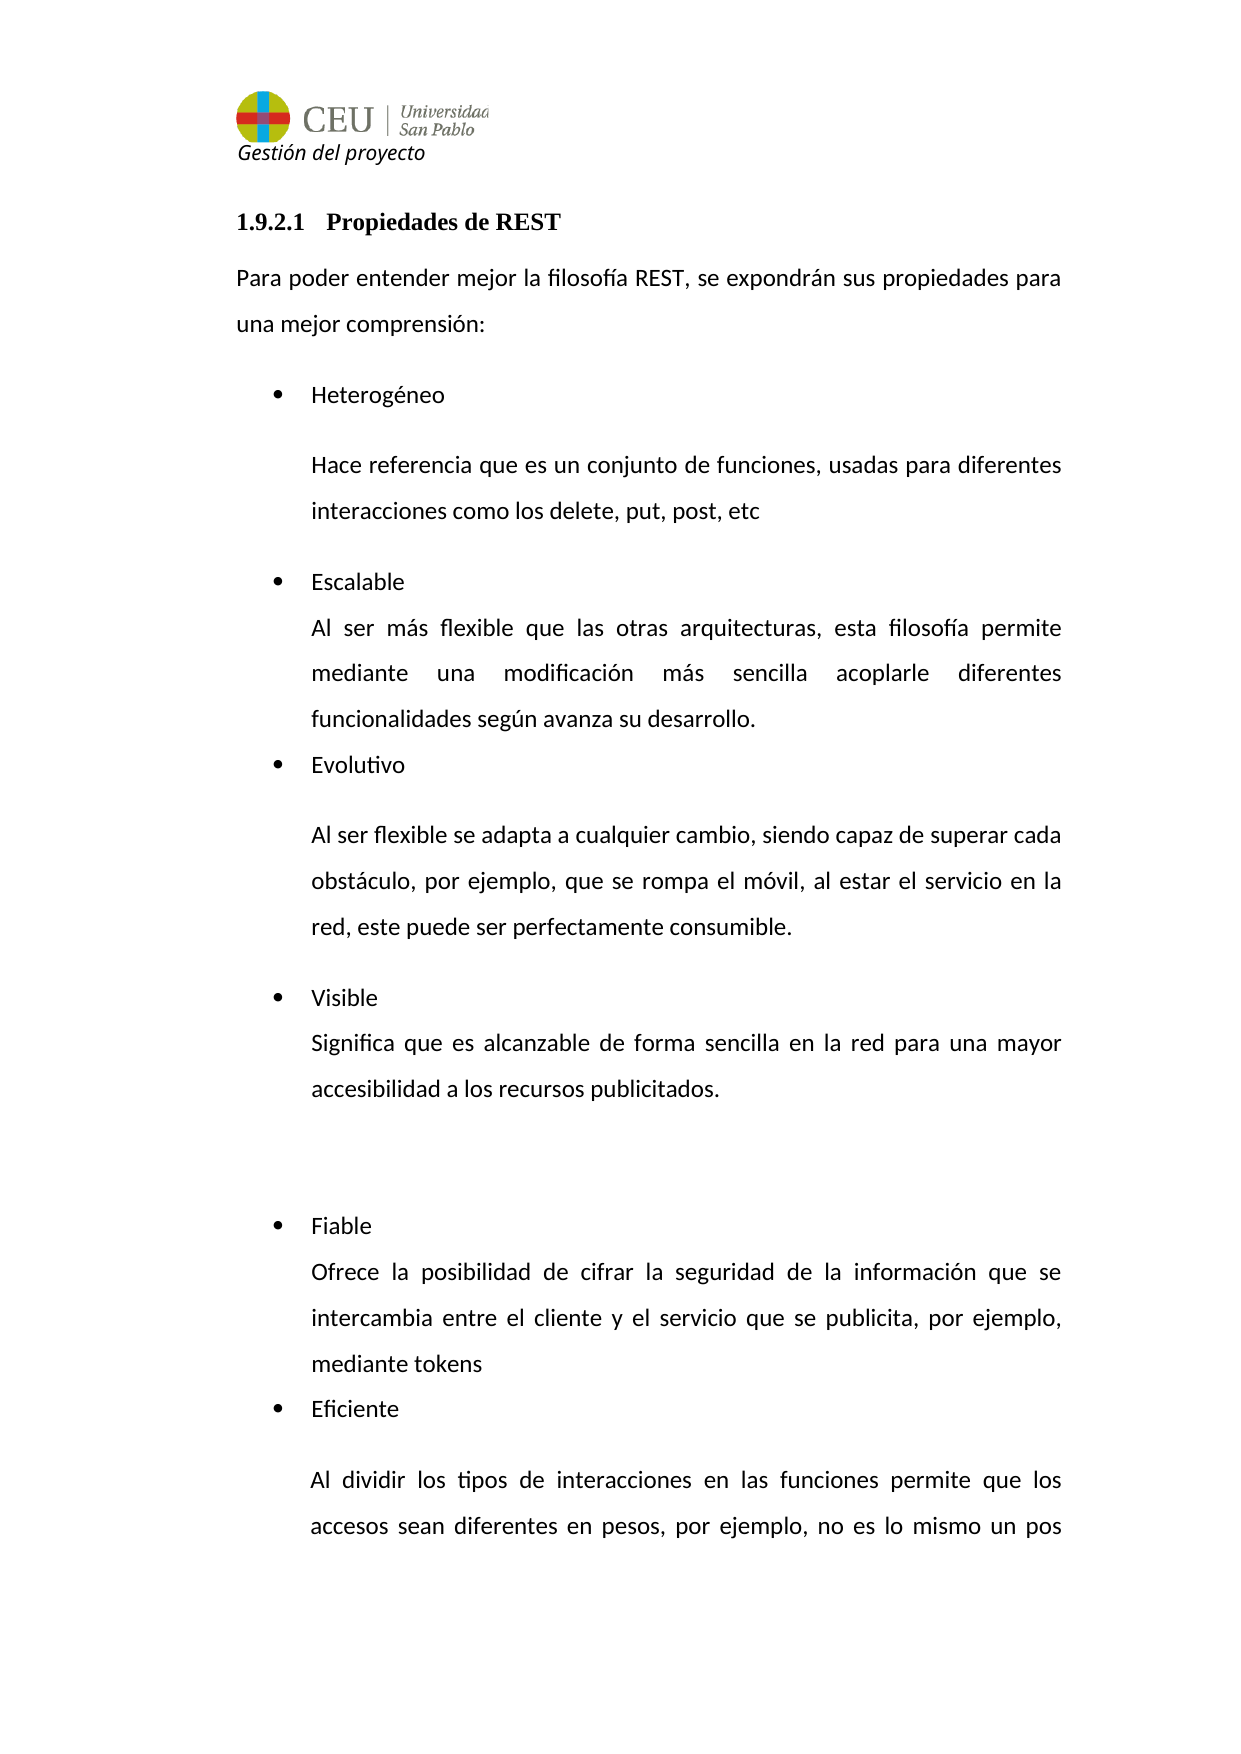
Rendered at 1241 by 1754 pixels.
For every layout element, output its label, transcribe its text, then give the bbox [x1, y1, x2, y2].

list Evolutivo [274, 749, 1063, 779]
list Al ser más flexible que las otras arquitecturas, esta filosofía permite mediante una modificación más sencilla acoplarle diferentes funcionalidades según avanza su desarrollo. [311, 612, 1063, 734]
list Escalable [274, 566, 1063, 597]
text Al ser flexible se adapta a cualquier cambio, siendo capaz de superar cada obstáculo, por ejemplo, que se rompa el móvil, al estar el servicio en la red, este puede ser perfectamente consumible. [311, 820, 1063, 942]
list Heterogéneo [274, 379, 1063, 409]
list Significa que es alcanzable de forma sencilla en la red para una mayor accesibilidad a los recursos publicitados. [311, 1028, 1063, 1104]
list Fiable [274, 1211, 1063, 1241]
text Para poder entender mejor la filosofía REST, se expondrán sus propiedades para una mejor comprensión: [236, 262, 1063, 339]
subtitle Propiedades de REST [236, 207, 1063, 236]
text Hace referencia que es un conjunto de funciones, usadas para diferentes interacciones como los delete, put, post, etc [311, 449, 1063, 526]
list Visible [274, 982, 1063, 1012]
list Ofrece la posibilidad de cifrar la seguridad de la información que se intercambia entre el cliente y el servicio que se publicita, por ejemplo, mediante tokens [311, 1256, 1063, 1378]
picture [235, 89, 489, 143]
list Eficiente [274, 1393, 1063, 1424]
